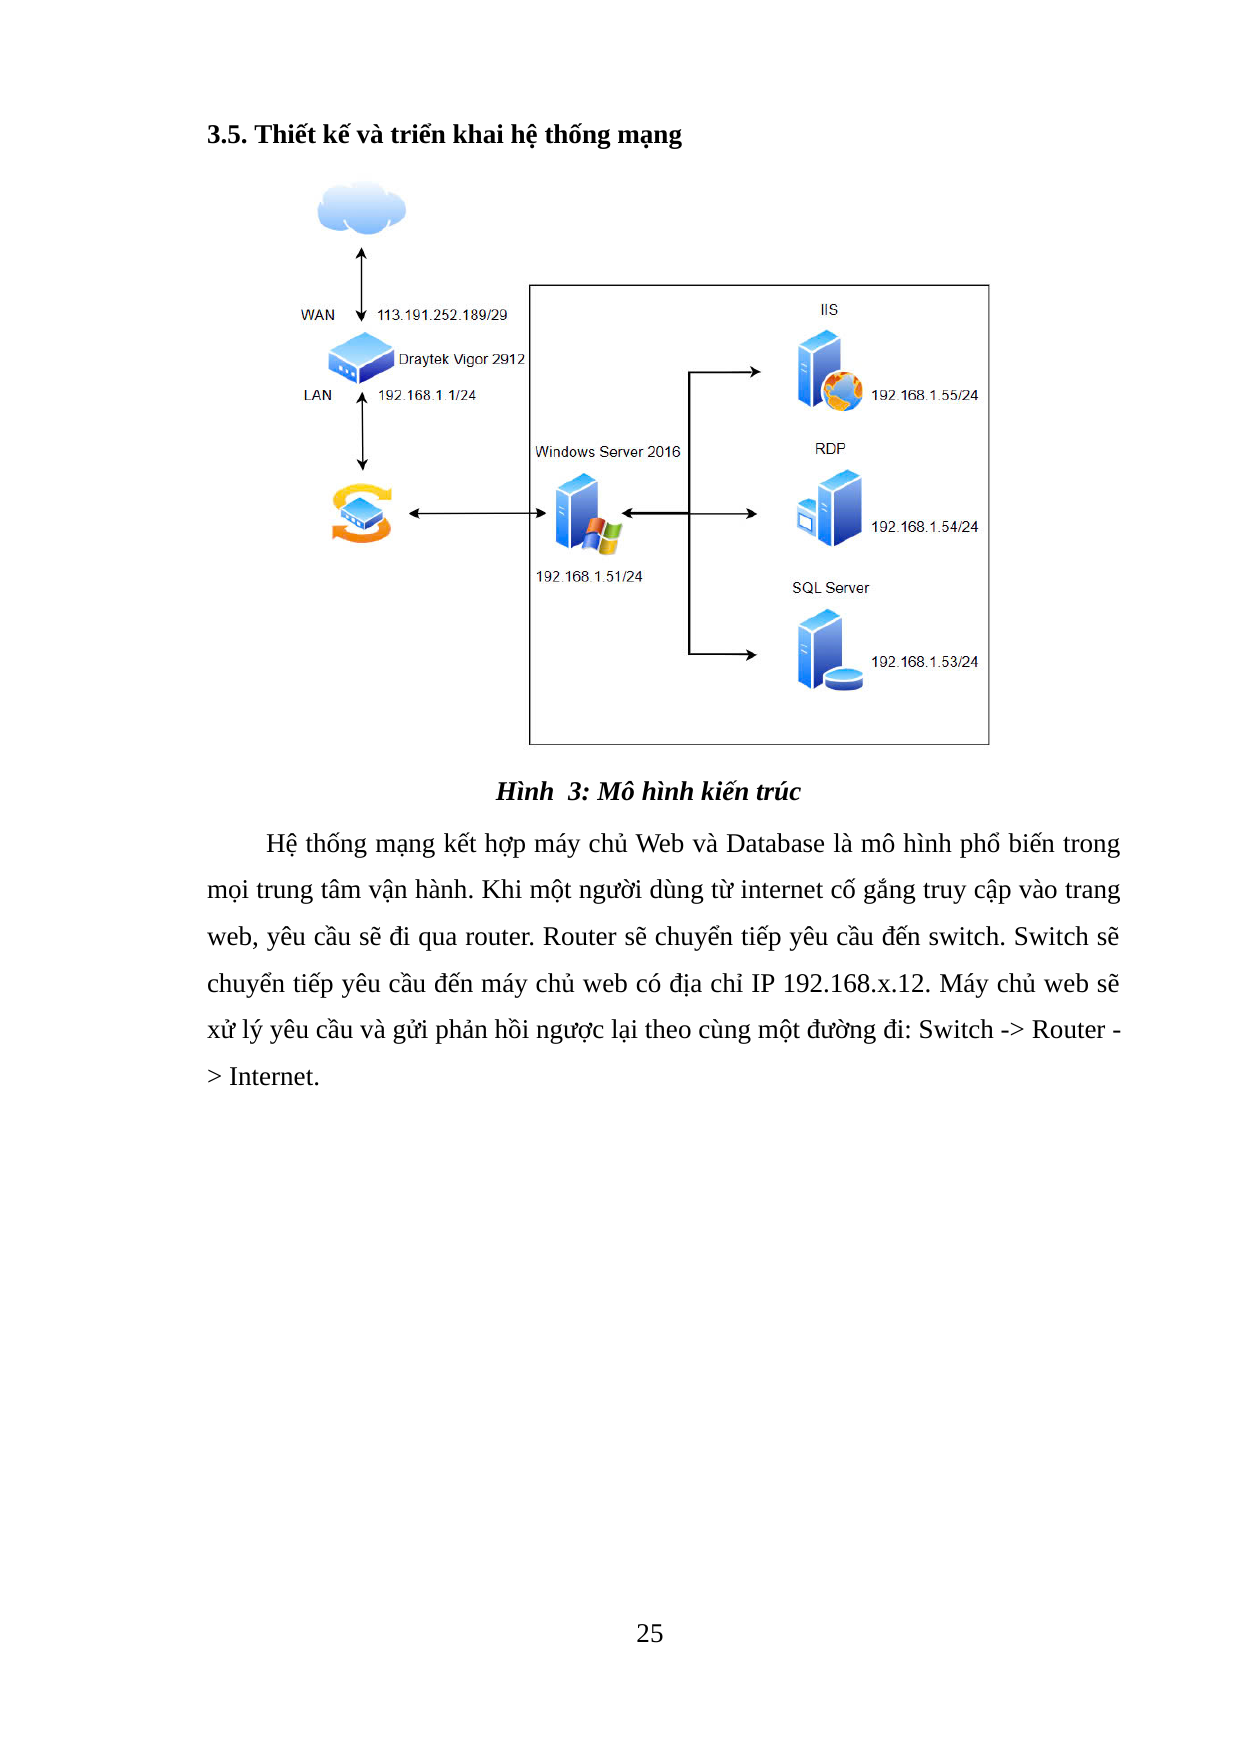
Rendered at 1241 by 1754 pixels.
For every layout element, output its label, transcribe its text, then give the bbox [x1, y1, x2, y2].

subtitle 3.5. Thiết kế và triển khai hệ thống mạng [207, 118, 1122, 149]
text Hệ thống mạng kết hợp máy chủ Web và Database là mô hình phổ biến trong mọi trung tâm vận hành. Khi một người dùng từ internet cố gắng truy cập vào trang web, yêu cầu sẽ đi qua router. Router sẽ chuyển tiếp yêu cầu đến switch. Switch sẽ chuyển tiếp yêu cầu đến máy chủ web có địa chỉ IP 192.168.x.12. Máy chủ web sẽ xử lý yêu cầu và gửi phản hồi ngược lại theo cùng một đường đi: Switch -> Router -> Internet. [207, 827, 1122, 1091]
text Hình 3: Mô hình kiến trúc [177, 775, 1122, 806]
picture [292, 173, 1007, 754]
